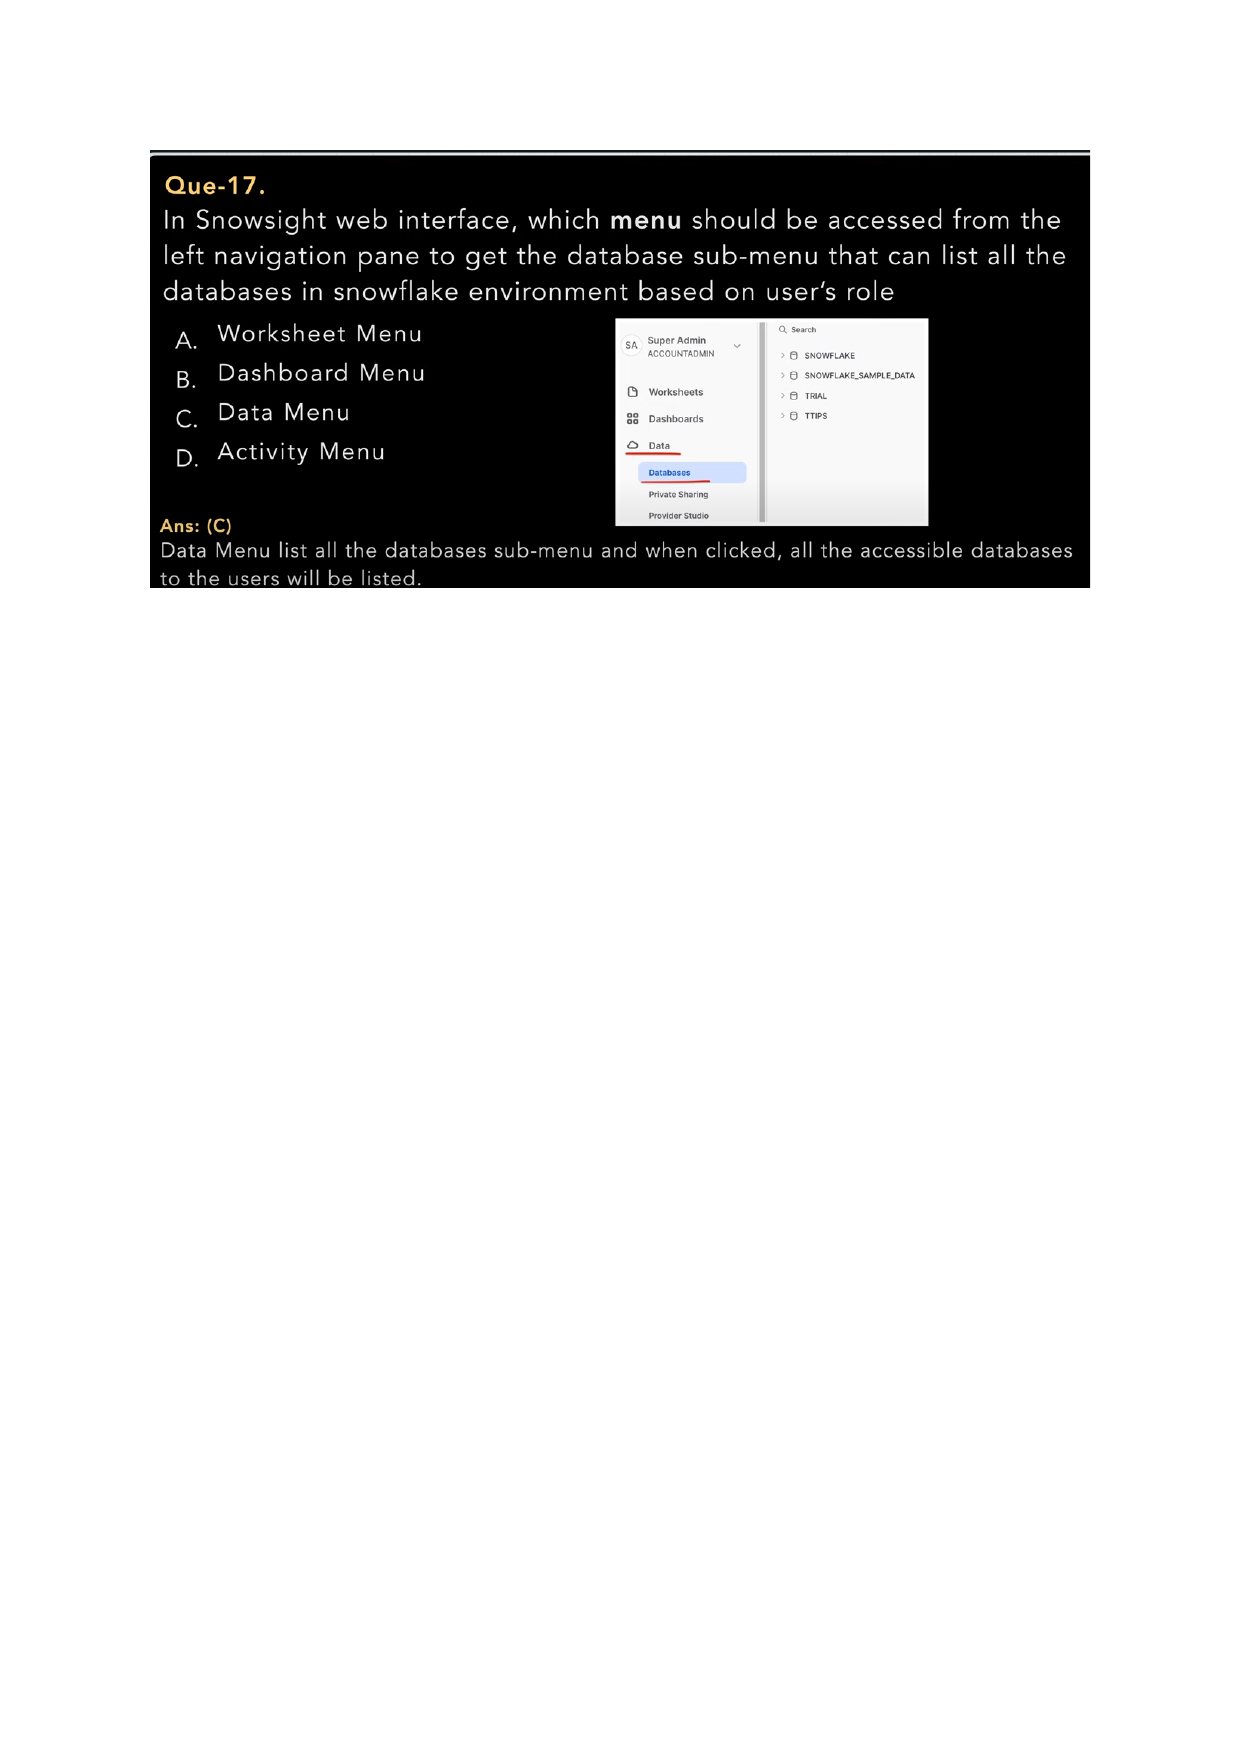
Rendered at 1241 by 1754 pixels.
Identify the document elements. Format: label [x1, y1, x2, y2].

picture [150, 150, 1091, 588]
